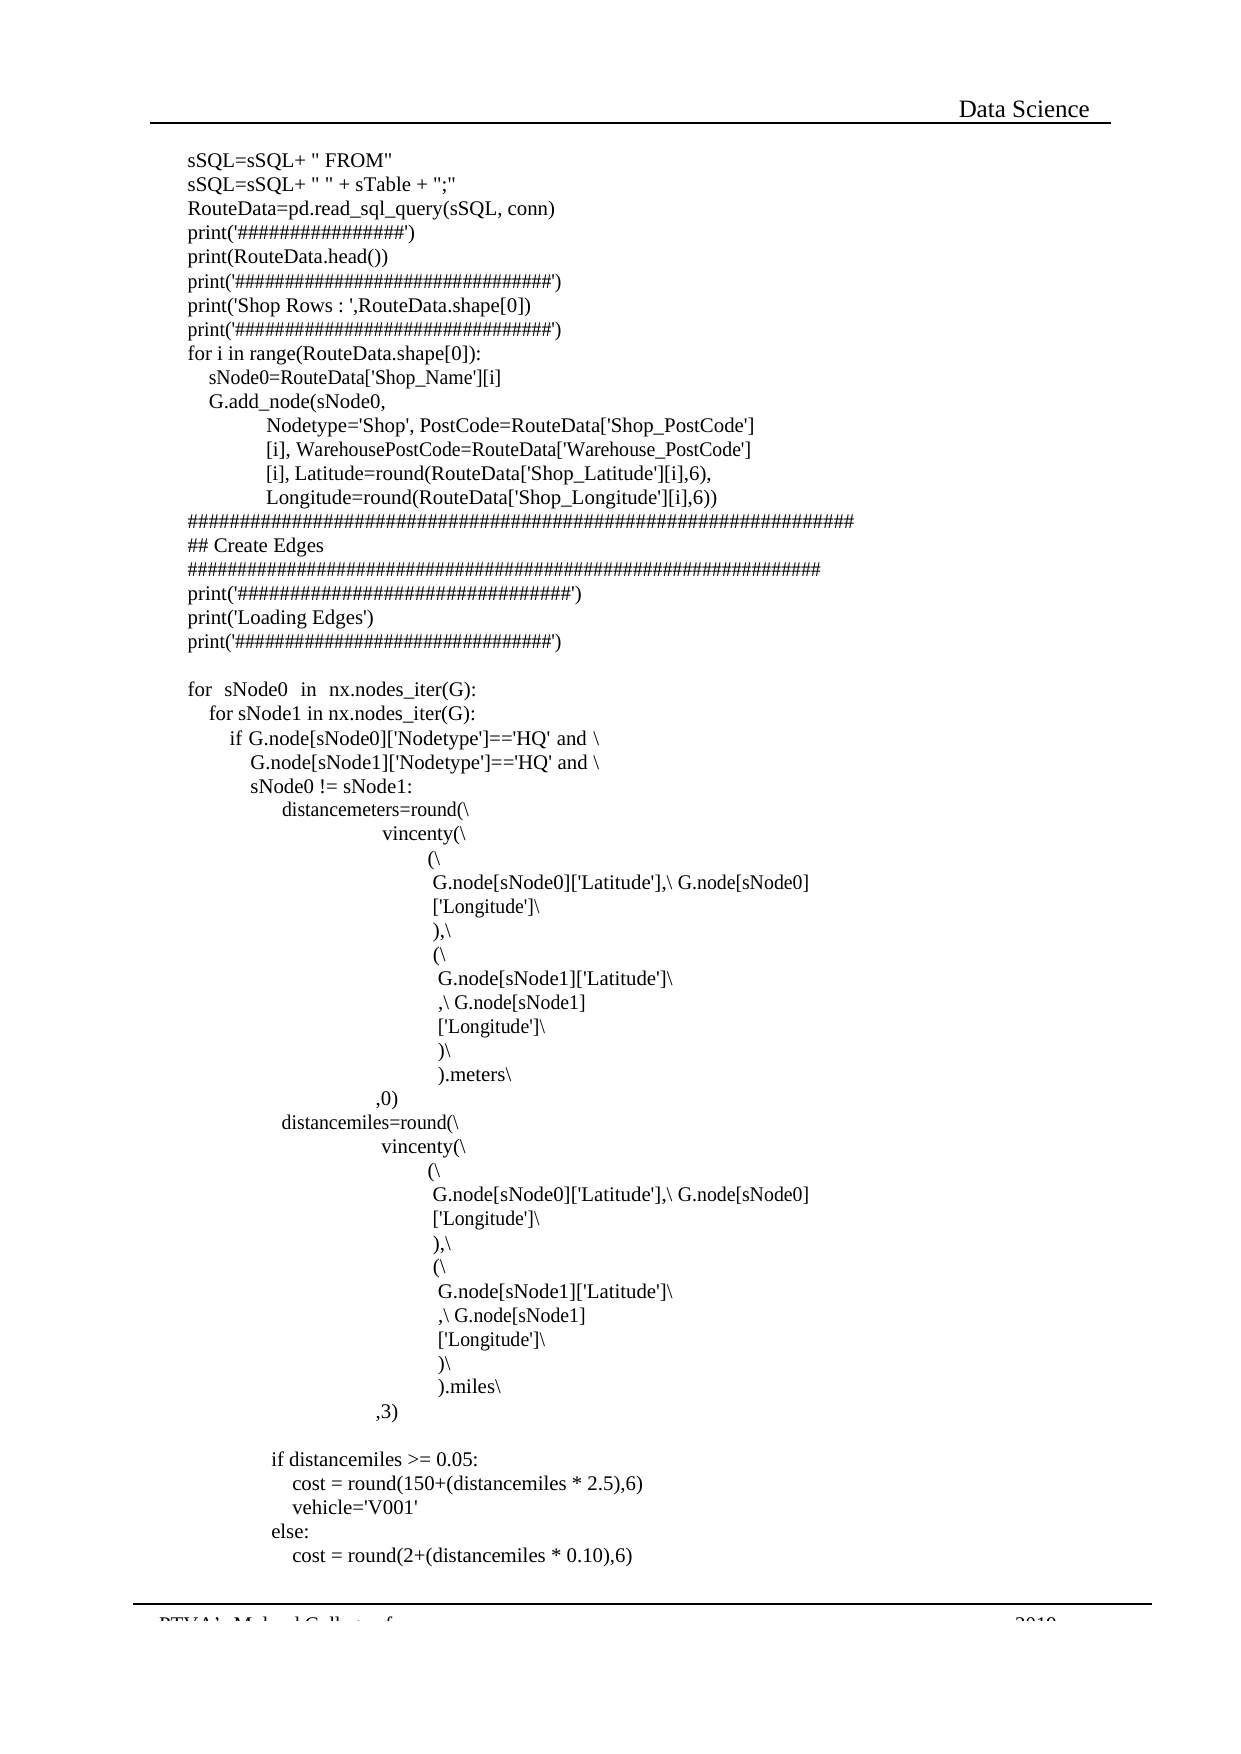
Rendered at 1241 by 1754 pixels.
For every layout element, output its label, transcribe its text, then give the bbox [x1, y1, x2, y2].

text ## Create Edges ################################################################ print('################################') [187, 533, 956, 605]
text G.node[sNode1]['Latitude']\ [438, 1278, 1203, 1303]
text if G.node[sNode0]['Nodetype']=='HQ' and \ G.node[sNode1]['Nodetype']=='HQ' and \ sNode0 != sNode1: [229, 726, 599, 798]
text ),\ (\ [433, 1230, 453, 1278]
text ,0) [375, 1086, 1203, 1110]
text ).meters\ [438, 1062, 1203, 1086]
text print('Loading Edges') print('################################') [187, 605, 593, 653]
text ).miles\ [438, 1375, 1203, 1399]
text distancemeters=round(\ [129, 798, 469, 822]
text for sNode0 in nx.nodes_iter(G): for sNode1 in nx.nodes_iter(G): [187, 677, 477, 725]
text ,\ G.node[sNode1]['Longitude']\ [438, 990, 682, 1038]
text for i in range(RouteData.shape[0]): sNode0=RouteData['Shop_Name'][i] G.add_node(sNode0, [187, 341, 593, 413]
text ################################################################ [187, 509, 1203, 533]
text sSQL=sSQL+ " FROM" [187, 148, 1203, 172]
text sSQL=sSQL+ " " + sTable + ";" RouteData=pd.read_sql_query(sSQL, conn) print('################') [187, 172, 593, 244]
text G.node[sNode0]['Latitude'],\ G.node[sNode0]['Longitude']\ [432, 1182, 886, 1230]
text print(RouteData.head()) print('################################') [187, 244, 593, 293]
text distancemiles=round(\ [129, 1110, 458, 1134]
text cost = round(150+(distancemiles * 2.5),6) vehicle='V001' [292, 1471, 678, 1519]
text else: [271, 1519, 1203, 1543]
text Nodetype='Shop', PostCode=RouteData['Shop_PostCode'][i], WarehousePostCode=RouteData['Warehouse_PostCode'][i], Latitude=round(RouteData['Shop_Latitude'][i],6), Longitude=round(RouteData['Shop_Longitude'][i],6)) [266, 413, 767, 509]
text )\ [438, 1038, 1203, 1062]
text G.node[sNode1]['Latitude']\ [438, 966, 1203, 990]
text (\ [427, 846, 1203, 870]
text ),\ (\ [433, 918, 453, 966]
text G.node[sNode0]['Latitude'],\ G.node[sNode0]['Longitude']\ [432, 870, 886, 918]
text print('Shop Rows : ',RouteData.shape[0]) print('################################') [187, 293, 886, 341]
text (\ [427, 1158, 1203, 1182]
text if distancemiles >= 0.05: [271, 1447, 1203, 1471]
text vincenty(\ [129, 822, 466, 846]
text vincenty(\ [129, 1134, 466, 1158]
text cost = round(2+(distancemiles * 0.10),6) [292, 1543, 1203, 1567]
text )\ [438, 1351, 1203, 1375]
text ,3) [375, 1399, 1203, 1423]
text ,\ G.node[sNode1]['Longitude']\ [438, 1303, 682, 1351]
